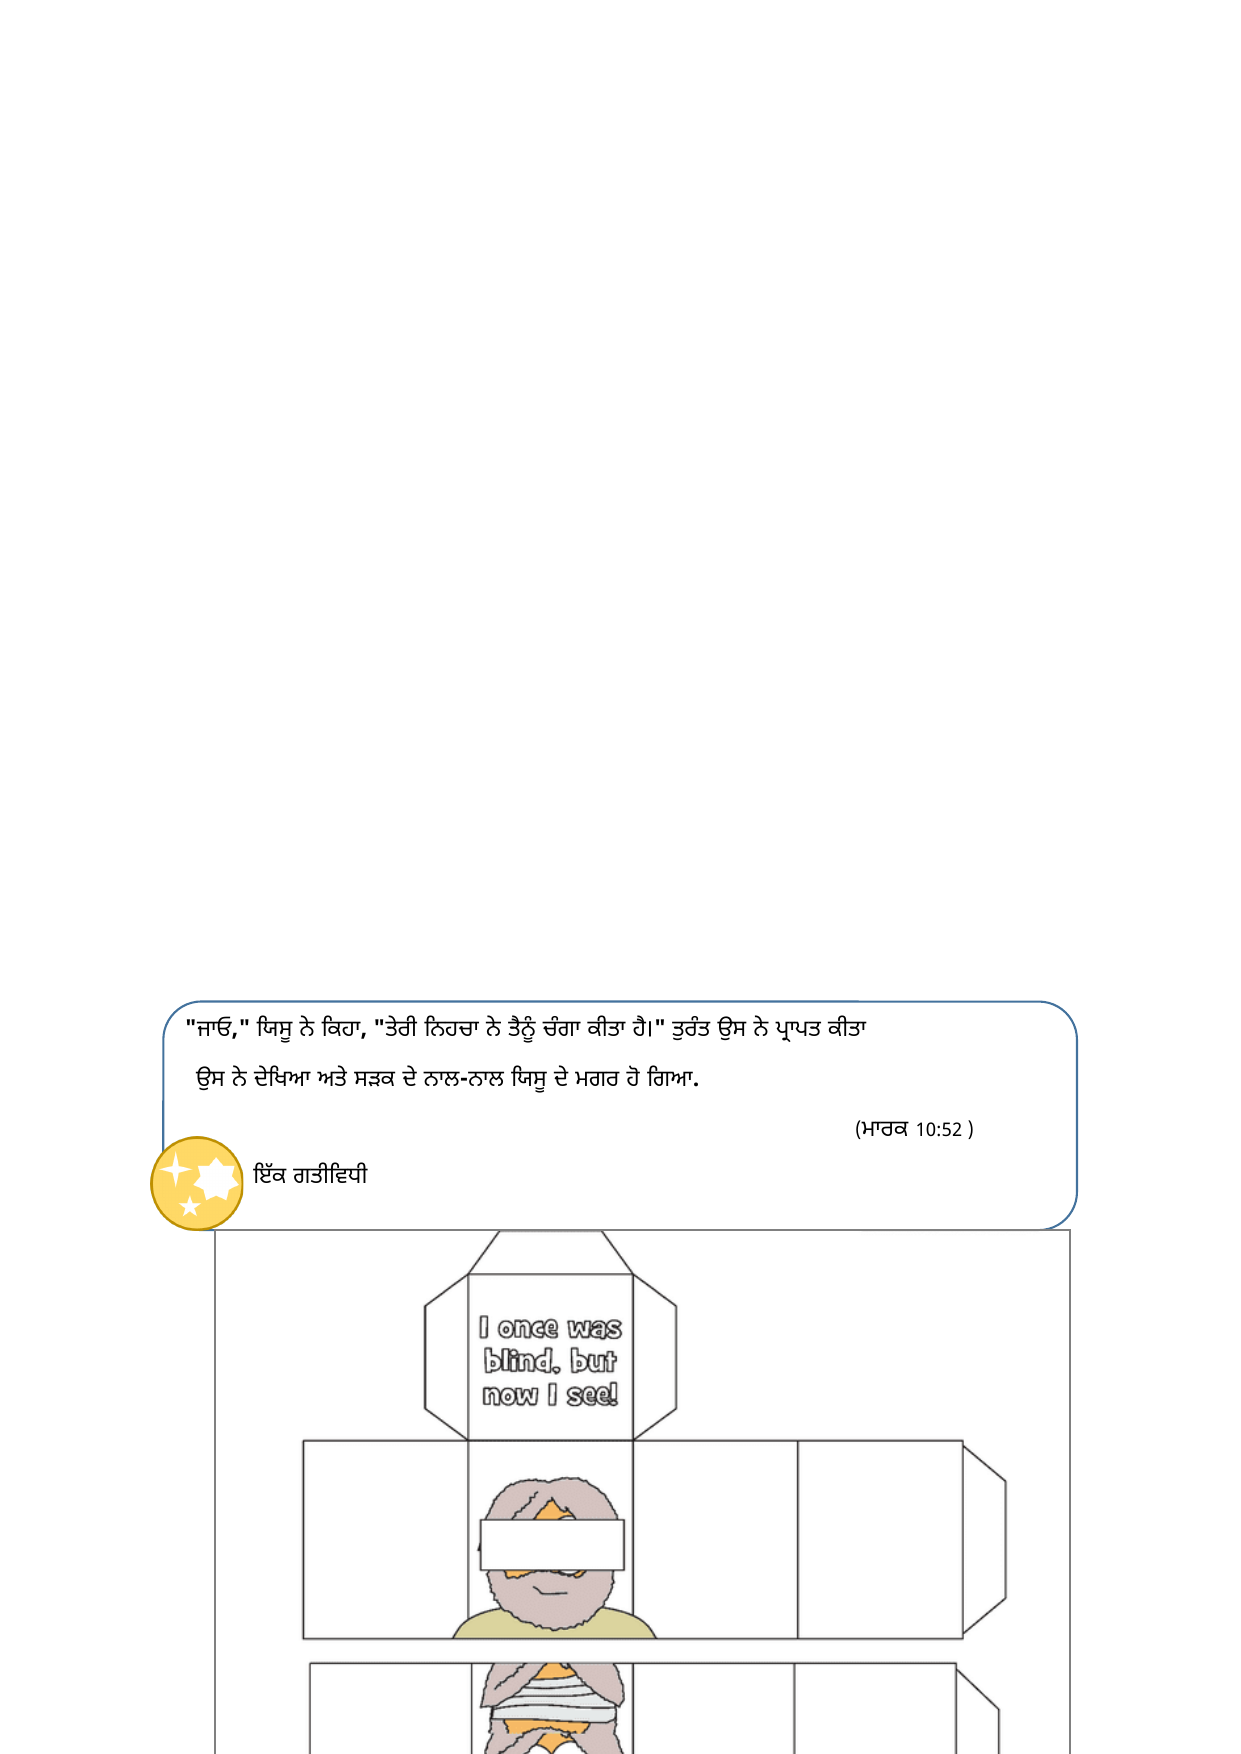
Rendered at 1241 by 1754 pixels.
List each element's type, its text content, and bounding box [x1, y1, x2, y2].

text (ਮਾਰਕ 10:52 ) [150, 1115, 1090, 1144]
text ਇੱਕ ਗਤੀਵਿਧੀ [244, 1163, 1090, 1189]
text ਉਸ ਨੇ ਦੇਖਿਆ ਅਤੇ ਸੜਕ ਦੇ ਨਾਲ-ਨਾਲ ਯਿਸੂ ਦੇ ਮਗਰ ਹੋ ਗਿਆ. [150, 1065, 1090, 1096]
picture [150, 1136, 1069, 1754]
text "ਜਾਓ," ਯਿਸੂ ਨੇ ਕਿਹਾ, "ਤੇਰੀ ਨਿਹਚਾ ਨੇ ਤੈਨੂੰ ਚੰਗਾ ਕੀਤਾ ਹੈ।" ਤੁਰੰਤ ਉਸ ਨੇ ਪ੍ਰਾਪਤ ਕੀਤਾ [150, 1015, 1090, 1046]
